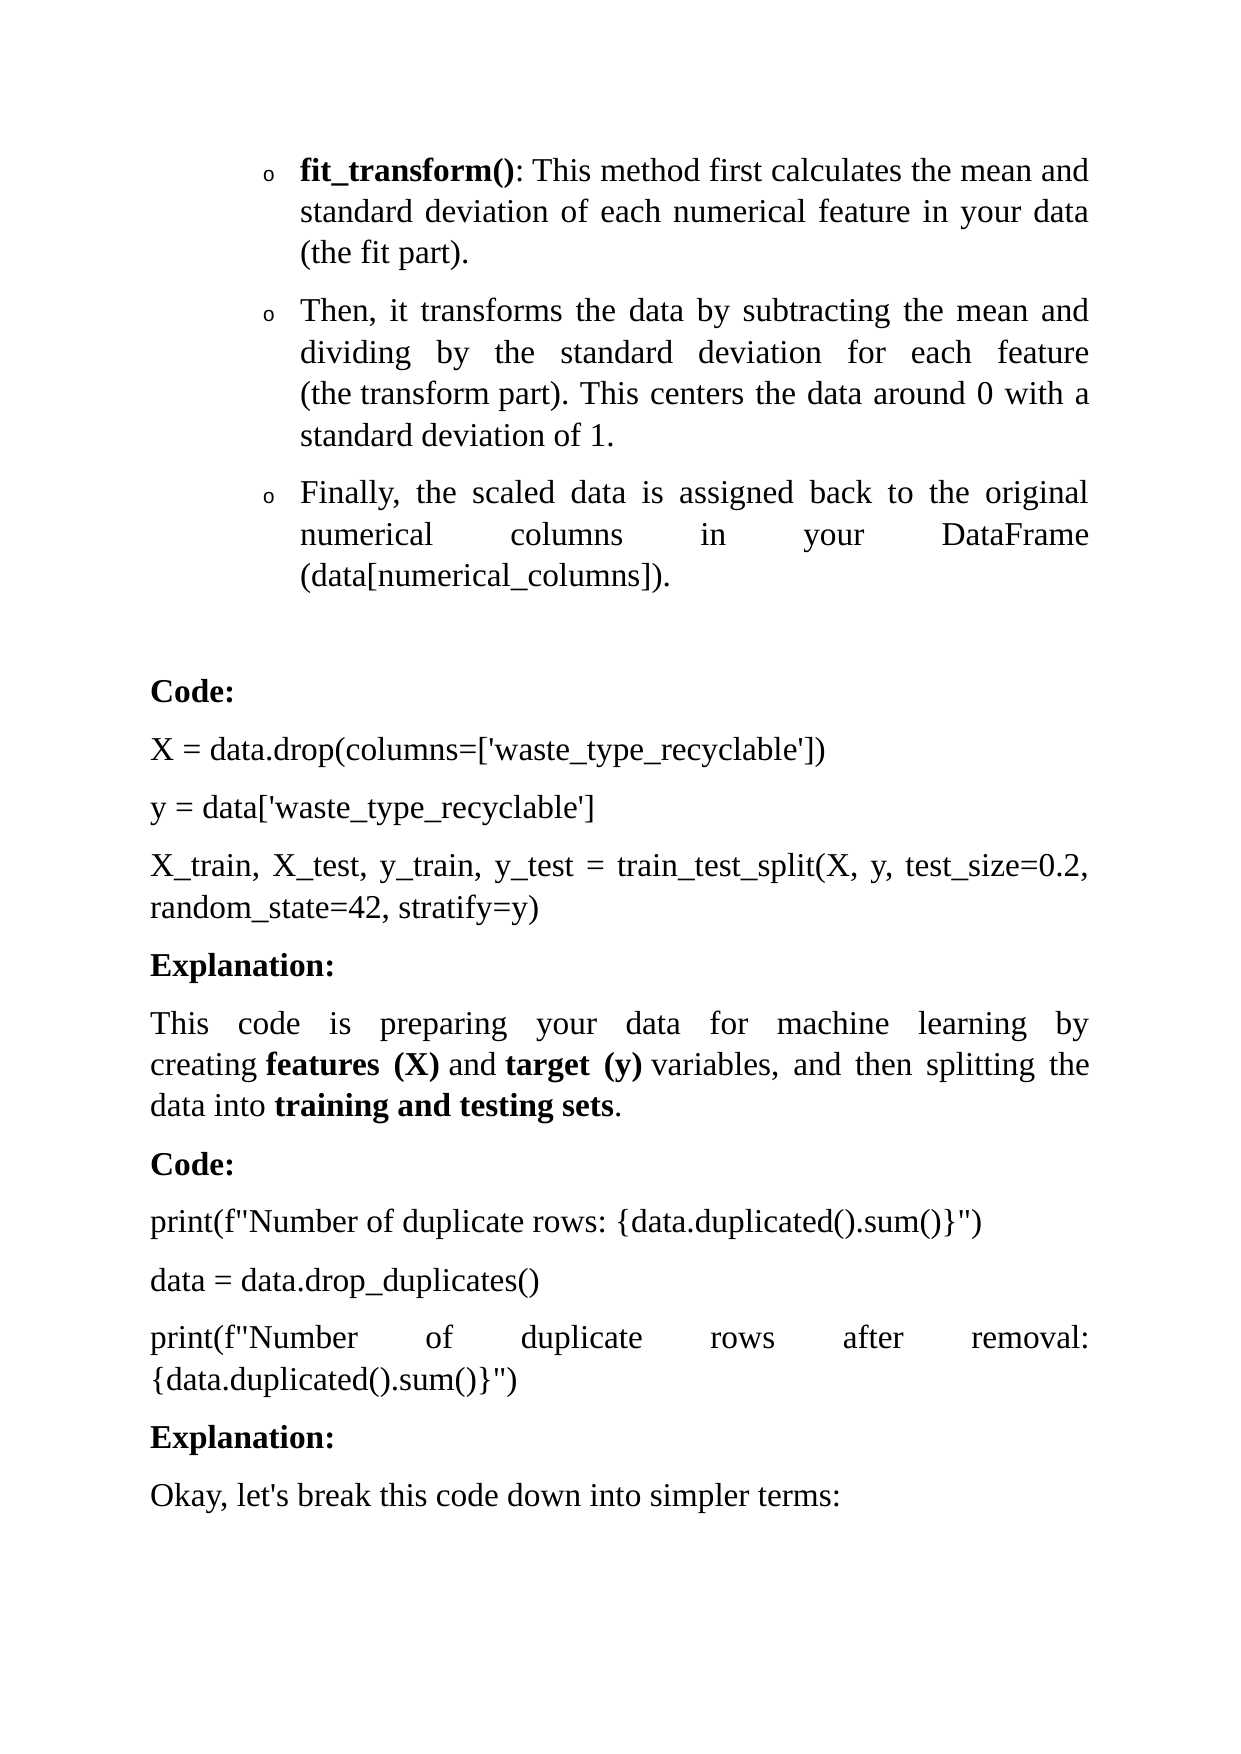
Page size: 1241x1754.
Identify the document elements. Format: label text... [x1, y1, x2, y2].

text y = data['waste_type_recyclable'] [150, 788, 1090, 826]
text This code is preparing your data for machine learning by creating features (X) and target (y) variables, and then splitting the data into training and testing sets. [150, 1003, 1090, 1124]
text Explanation: [150, 1417, 1090, 1456]
text X = data.drop(columns=['waste_type_recyclable']) [150, 729, 1090, 768]
text X_train, X_test, y_train, y_test = train_test_split(X, y, test_size=0.2, random_state=42, stratify=y) [150, 846, 1090, 925]
text Code: [150, 672, 1090, 710]
text Code: [150, 1144, 1090, 1182]
text print(f"Number of duplicate rows after removal: {data.duplicated().sum()}") [150, 1318, 1090, 1397]
text print(f"Number of duplicate rows: {data.duplicated().sum()}") [150, 1202, 1090, 1240]
list Then, it transforms the data by subtracting the mean and dividing by the standard deviation for each feature (the transform part). This centers the data around 0 with a standard deviation of 1. [262, 291, 1090, 453]
text data = data.drop_duplicates() [150, 1260, 1090, 1298]
text Explanation: [150, 945, 1090, 983]
text Okay, let's break this code down into simpler terms: [150, 1475, 1090, 1513]
list Finally, the scaled data is assigned back to the original numerical columns in your DataFrame (data[numerical_columns]). [262, 473, 1090, 594]
list fit_transform(): This method first calculates the mean and standard deviation of each numerical feature in your data (the fit part). [262, 150, 1090, 271]
